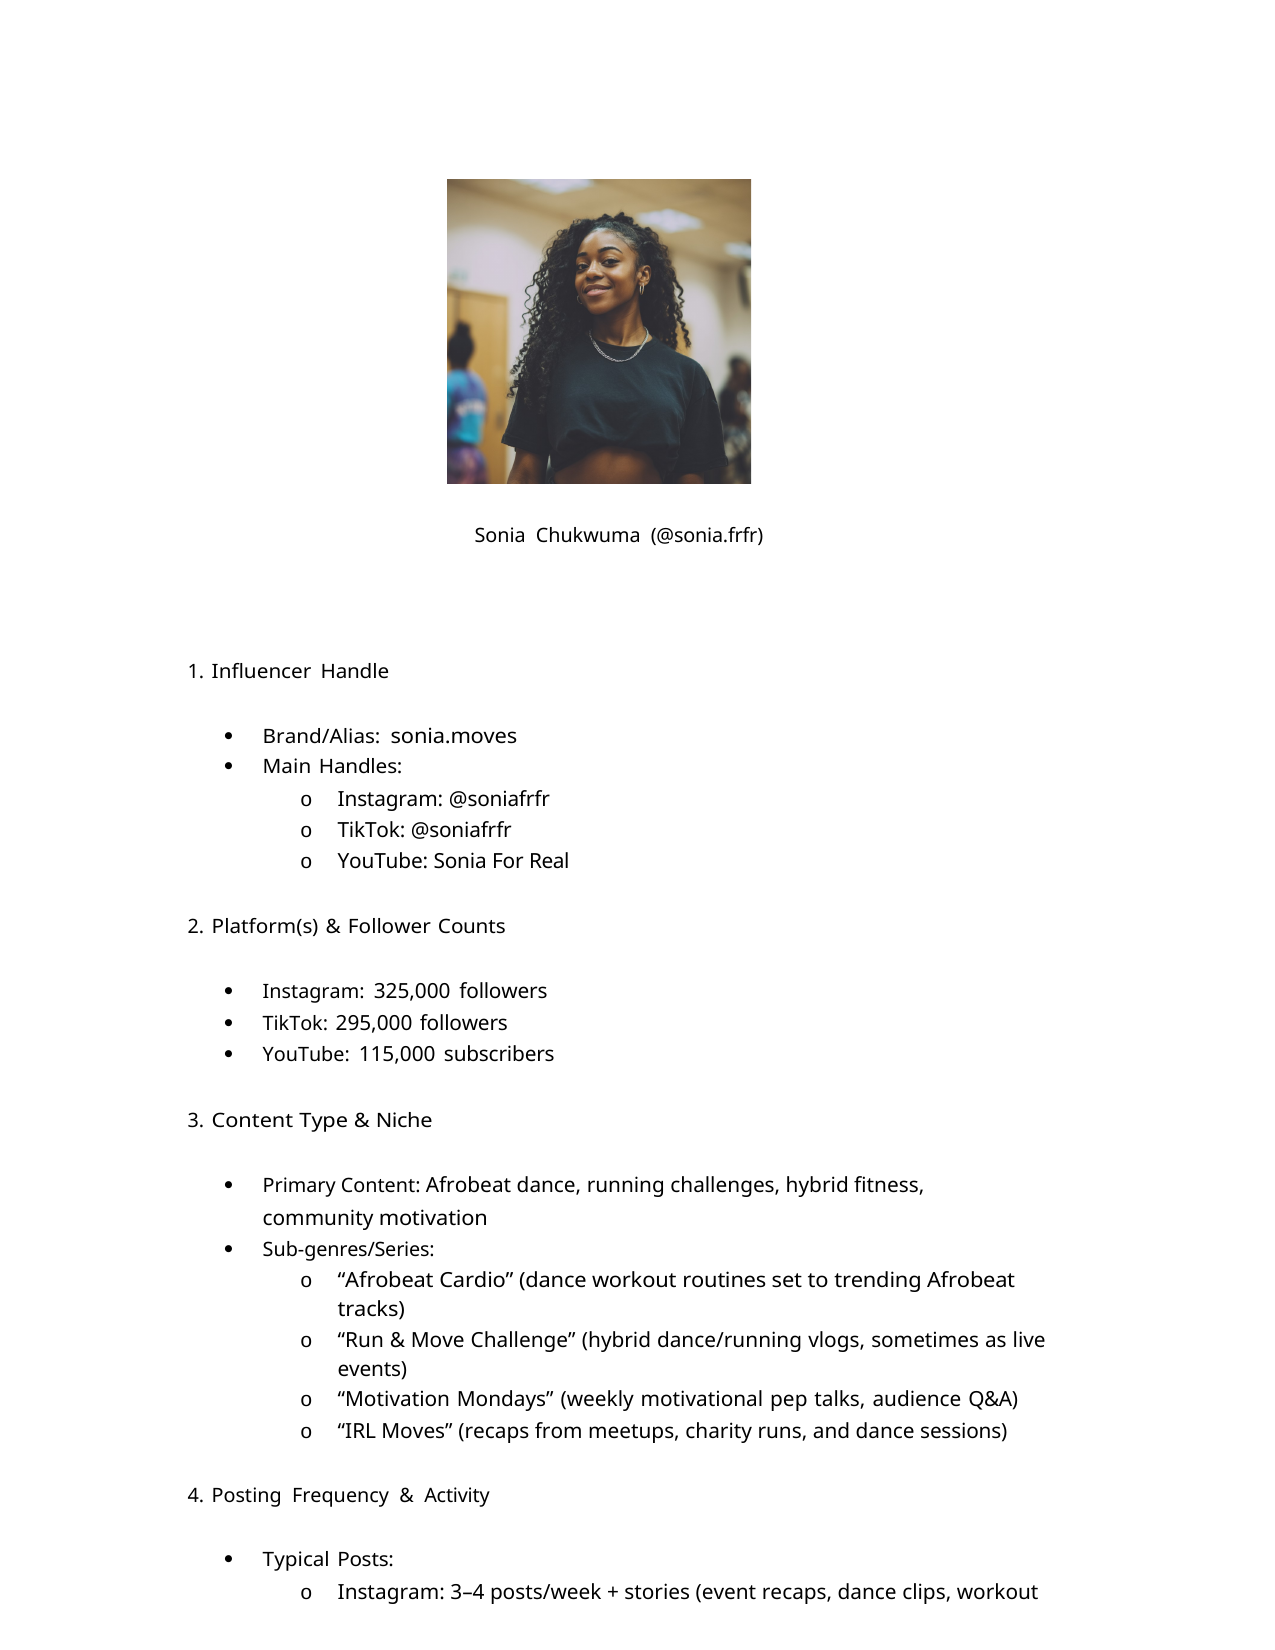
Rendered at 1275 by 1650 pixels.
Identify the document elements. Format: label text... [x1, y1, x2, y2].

list Posting Frequency & Activity [187, 1481, 1087, 1508]
list TikTok: 295,000 followers [225, 1008, 1087, 1036]
list “Run & Move Challenge” (hybrid dance/running vlogs, sometimes as live events) [300, 1325, 1087, 1382]
list Influencer Handle [187, 657, 1087, 684]
text Sonia Chukwuma (@sonia.frfr) [151, 521, 1087, 548]
list Sub-genres/Series: [225, 1237, 1087, 1261]
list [300, 1577, 1087, 1605]
list Main Handles: [225, 753, 1087, 780]
list Brand/Alias: sonia.moves [225, 721, 1087, 750]
list “Afrobeat Cardio” (dance workout routines set to trending Afrobeat tracks) [300, 1266, 1087, 1323]
list YouTube: 115,000 subscribers [225, 1039, 1087, 1068]
list Instagram: 325,000 followers [225, 976, 1087, 1004]
list Typical Posts: [225, 1546, 1087, 1572]
list TikTok: @soniafrfr [300, 815, 1087, 844]
list Primary Content: Afrobeat dance, running challenges, hybrid fitness, community motivation [225, 1170, 1013, 1232]
list Platform(s) & Follower Counts [187, 912, 1087, 939]
list Instagram: @soniafrfr [300, 784, 1087, 813]
list YouTube: Sonia For Real [300, 847, 1087, 875]
list “IRL Moves” (recaps from meetups, charity runs, and dance sessions) [300, 1416, 1087, 1444]
picture [447, 179, 752, 484]
list “Motivation Mondays” (weekly motivational pep talks, audience Q&A) [300, 1384, 1087, 1413]
list Content Type & Niche [187, 1106, 1087, 1133]
